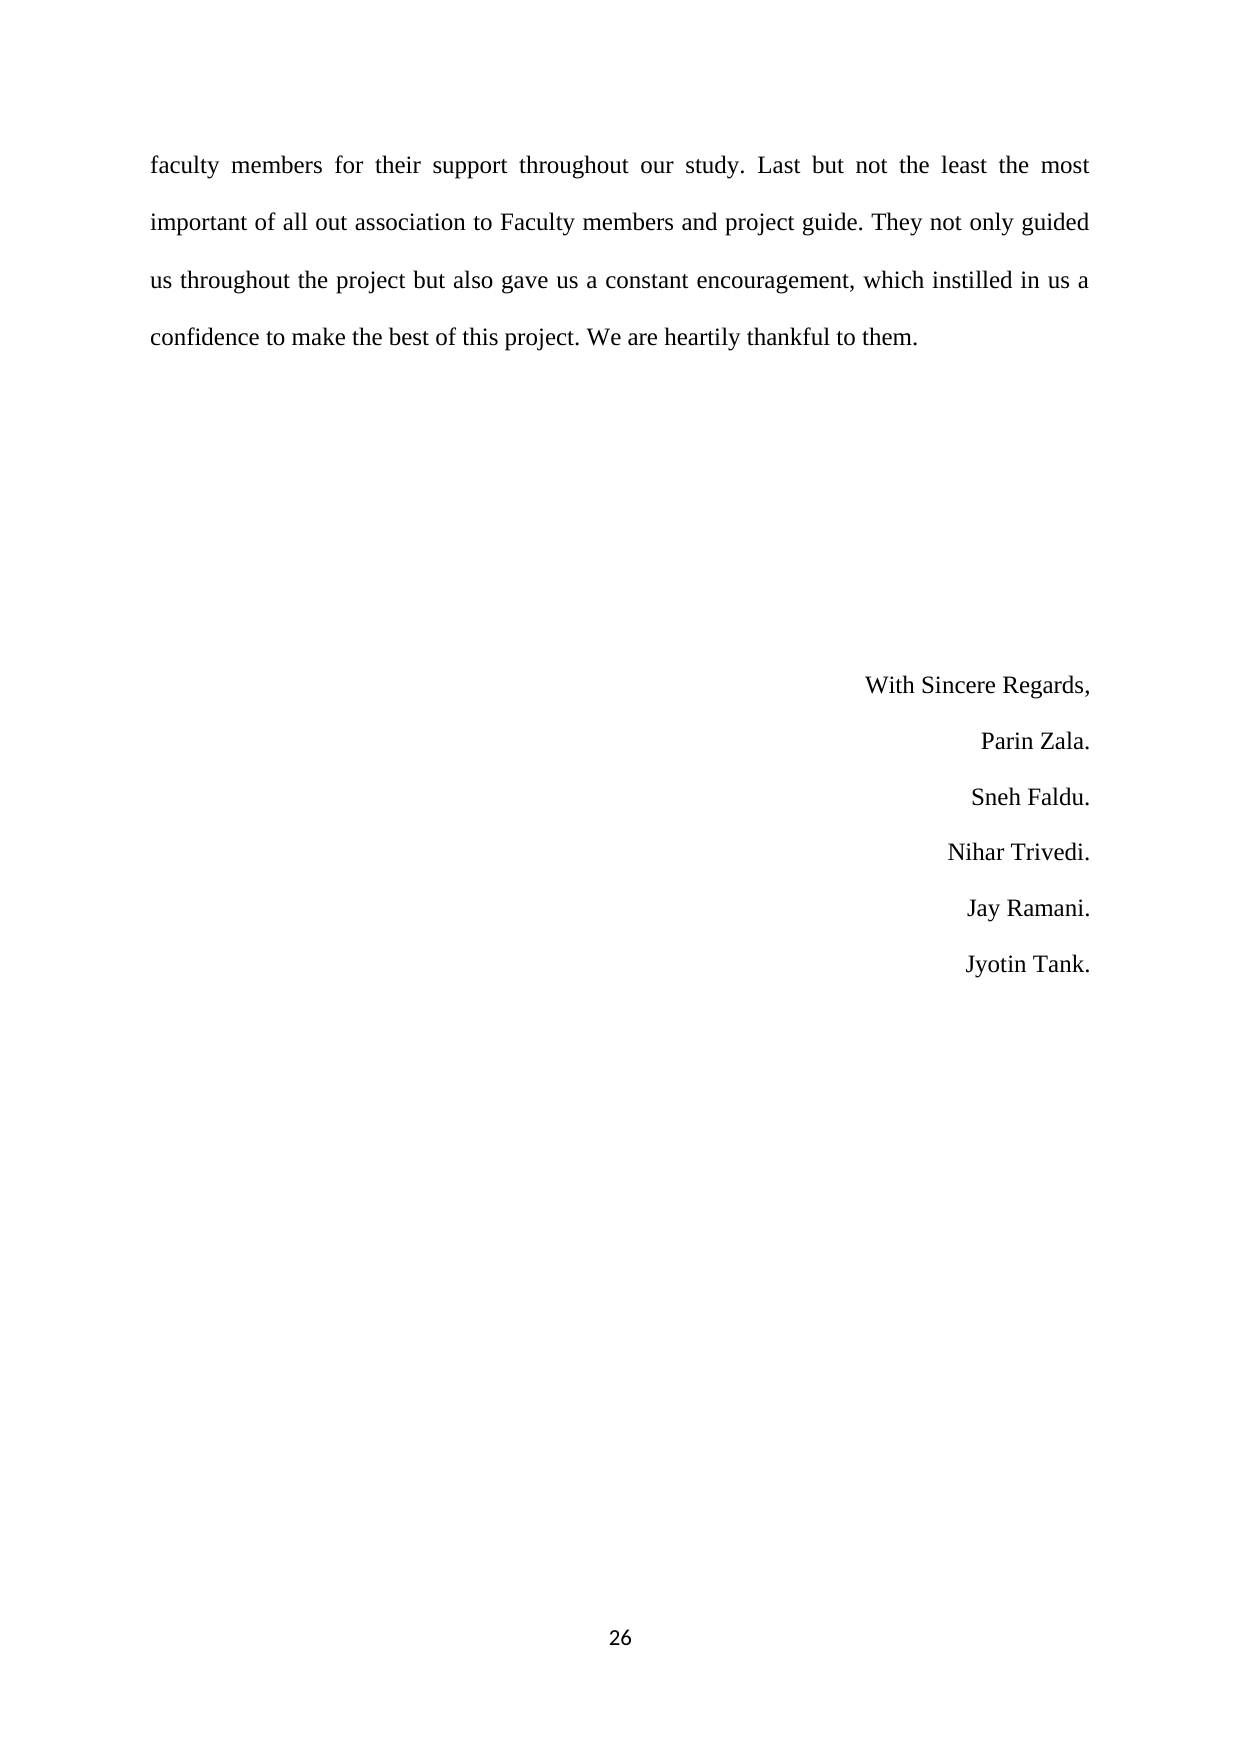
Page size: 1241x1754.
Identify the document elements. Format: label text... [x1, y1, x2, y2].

text Jay Ramani. [150, 893, 1090, 922]
text Sneh Faldu. [150, 782, 1090, 811]
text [150, 150, 1090, 351]
text Parin Zala. [150, 726, 1090, 755]
text With Sincere Regards, [150, 671, 1090, 699]
text Nihar Trivedi. [150, 837, 1090, 866]
text Jyotin Tank. [150, 949, 1090, 977]
